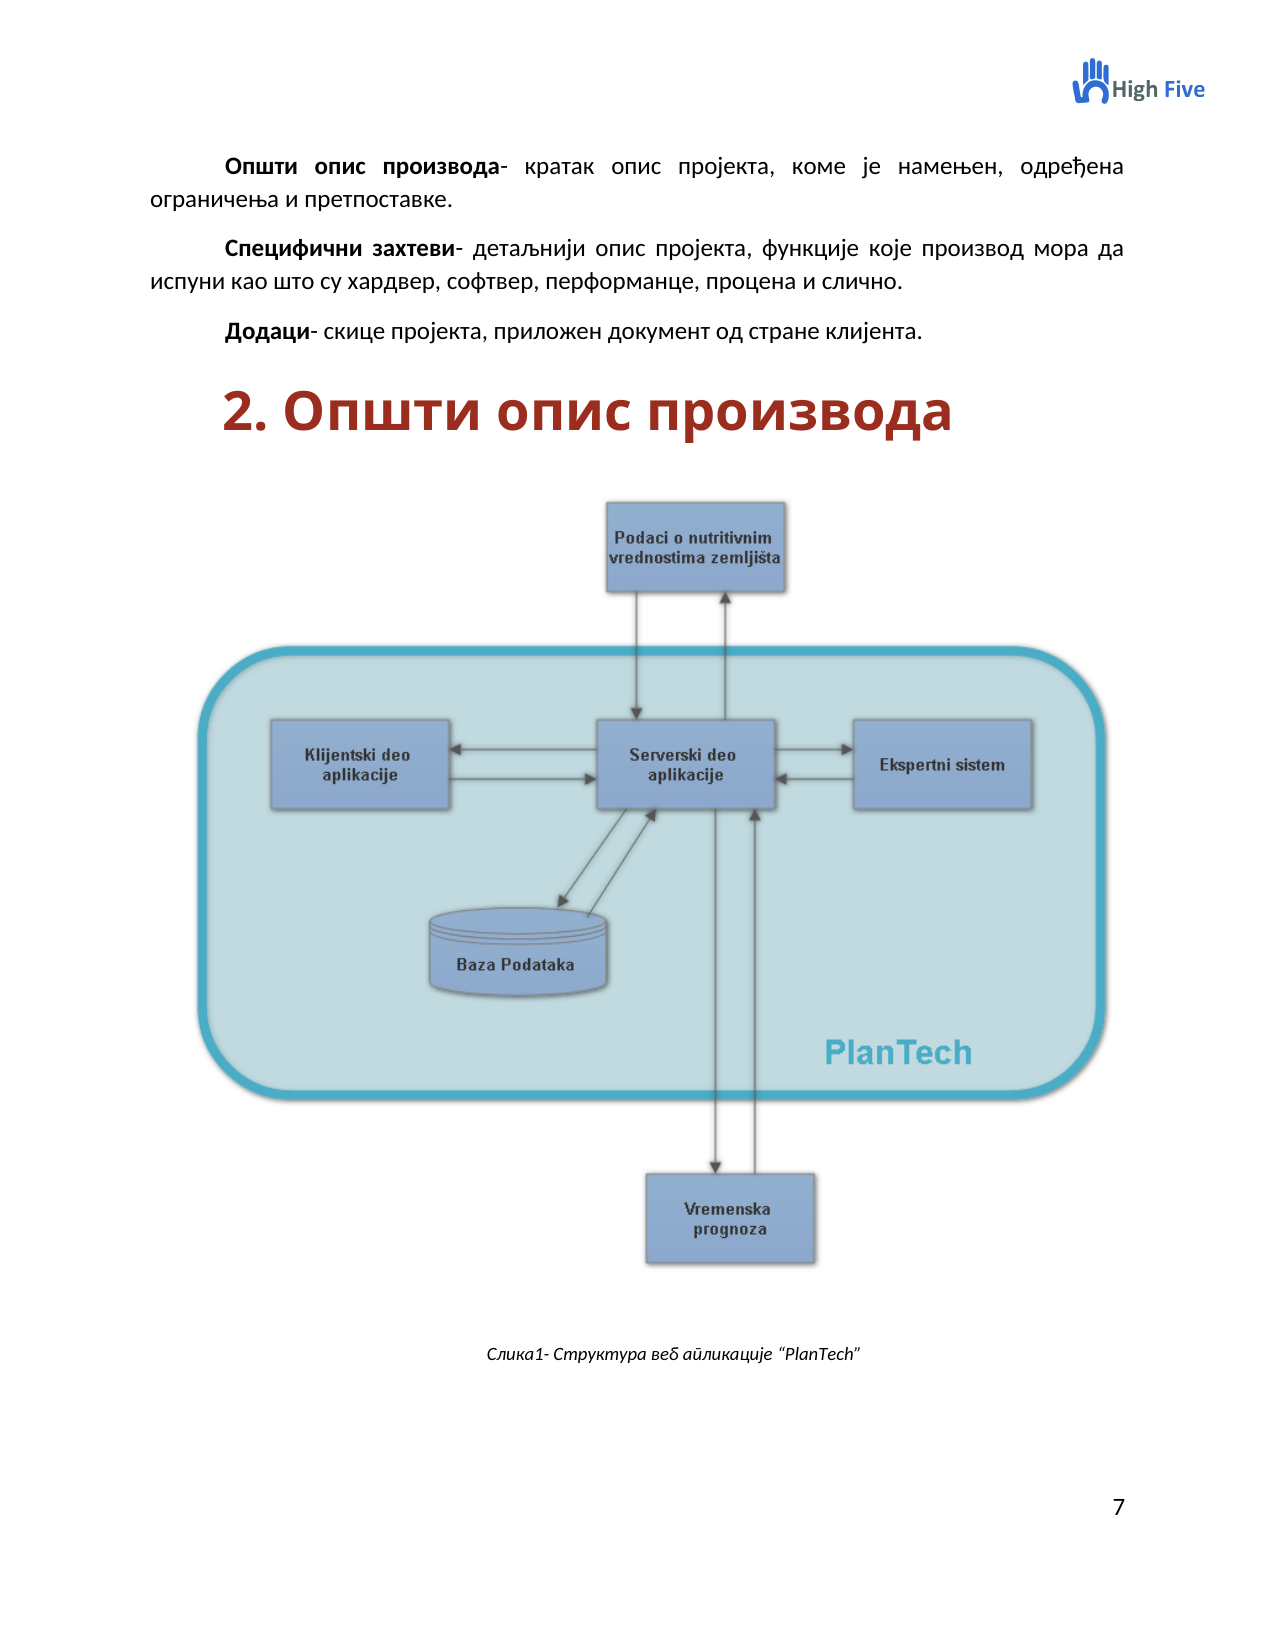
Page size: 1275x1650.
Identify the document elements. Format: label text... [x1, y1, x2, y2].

picture [164, 493, 1139, 1279]
picture [1069, 53, 1223, 110]
text Општи опис производа- кратак опис пројекта, коме је намењен, одређена ограничења и претпоставке. [150, 150, 1125, 213]
subtitle 2. Општи опис производа [150, 373, 1125, 447]
text Додаци- скице пројекта, приложен документ од стране клијента. [150, 315, 1125, 346]
text Специфични захтеви- детаљнији опис пројекта, функције које производ мора да испуни као што су хардвер, софтвер, перформанце, процена и слично. [150, 232, 1125, 296]
